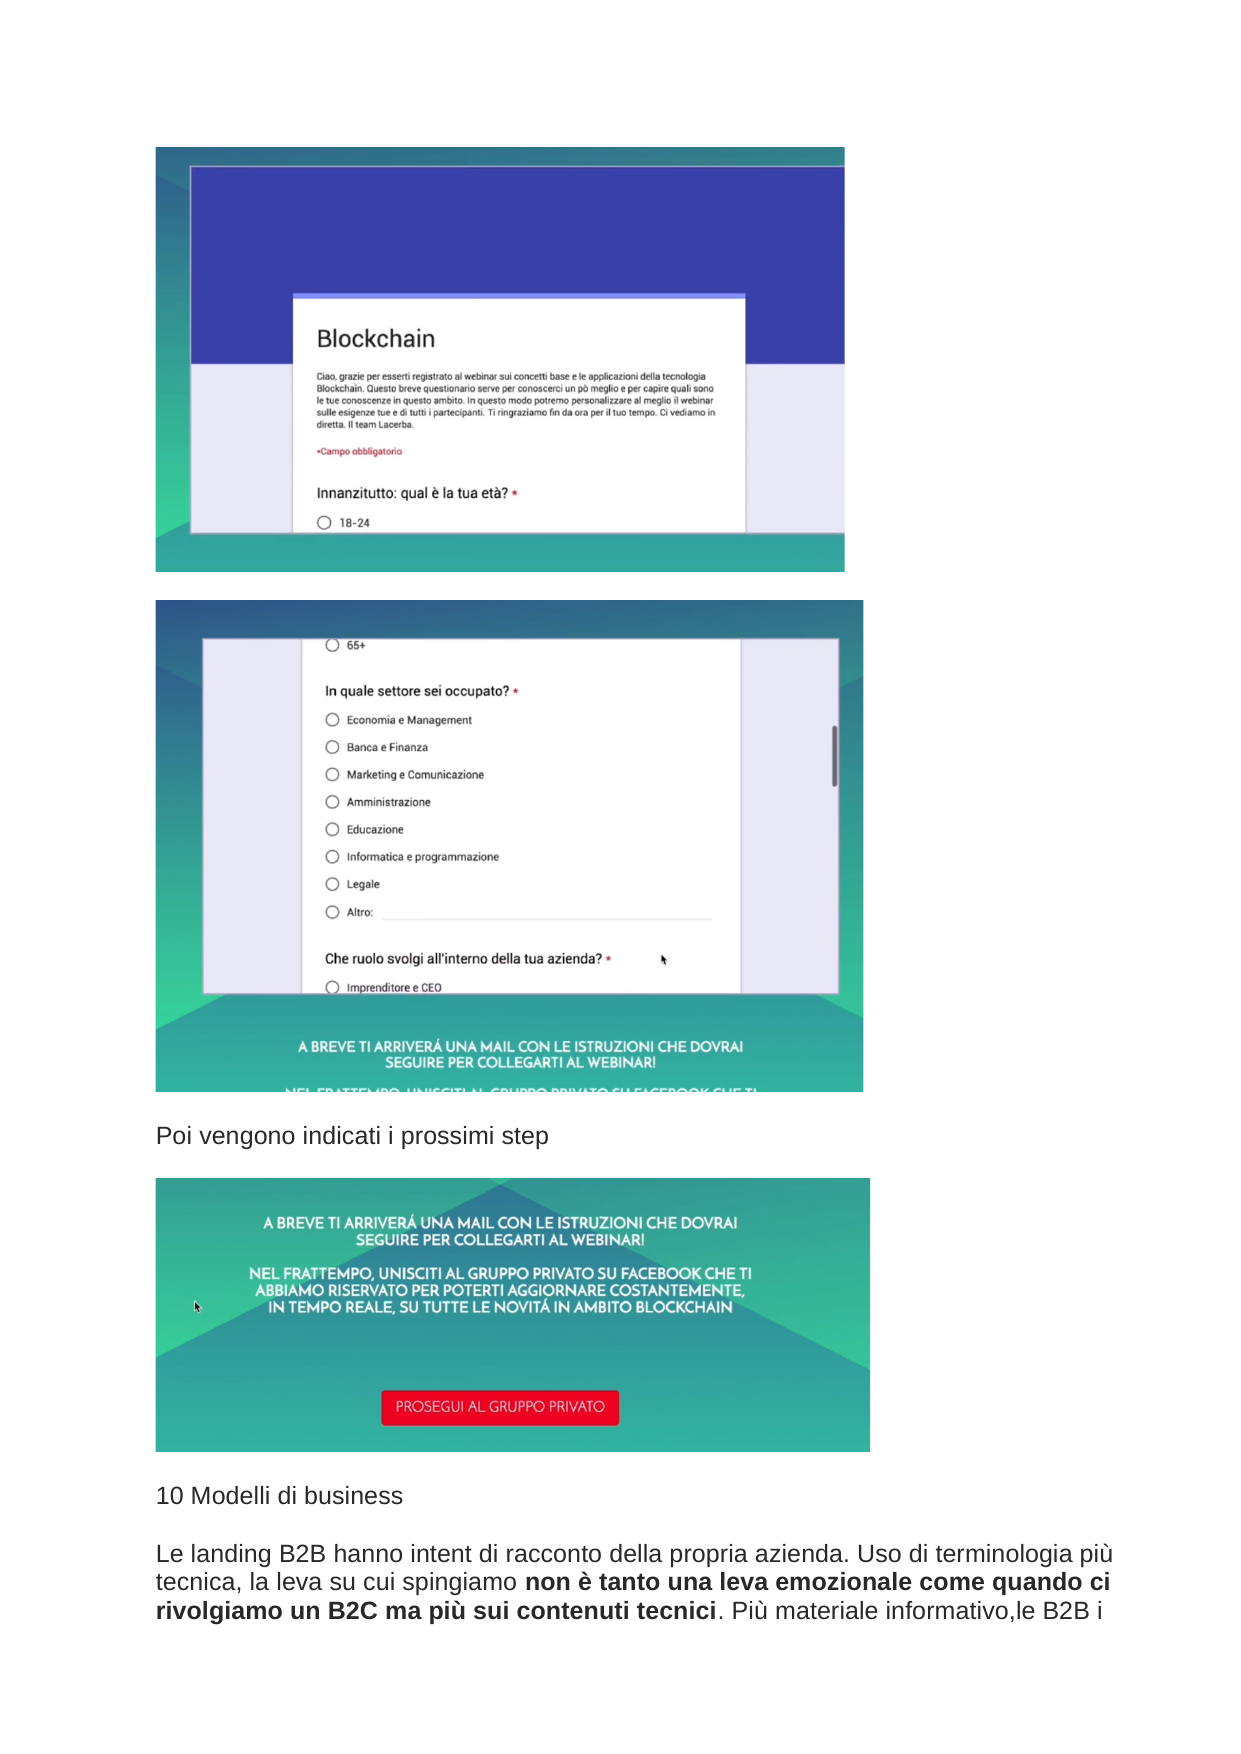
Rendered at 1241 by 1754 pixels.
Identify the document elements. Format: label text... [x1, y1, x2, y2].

picture [155, 147, 845, 572]
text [156, 1539, 1122, 1625]
picture [155, 600, 864, 1092]
picture [155, 1178, 871, 1452]
text Poi vengono indicati i prossimi step [156, 1121, 1122, 1150]
text 10 Modelli di business [156, 1481, 1122, 1509]
